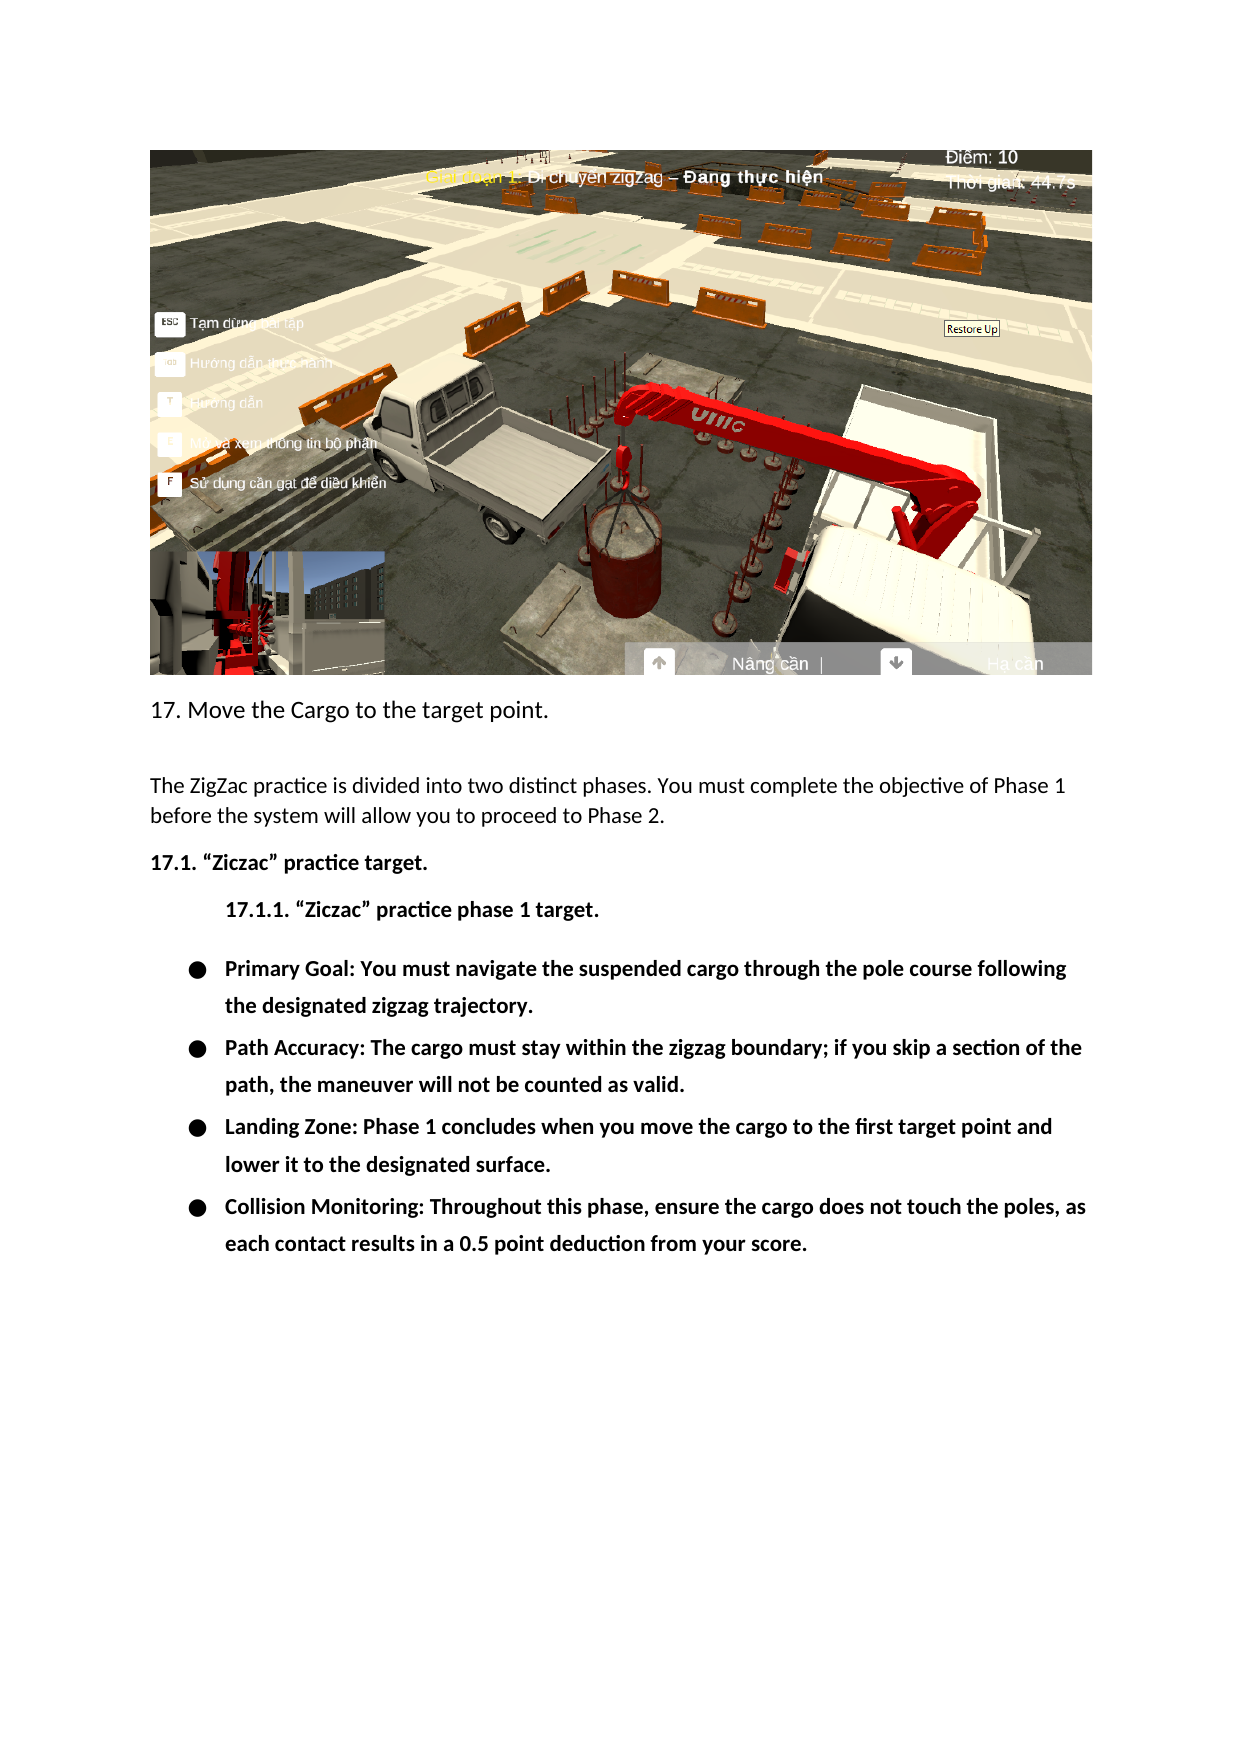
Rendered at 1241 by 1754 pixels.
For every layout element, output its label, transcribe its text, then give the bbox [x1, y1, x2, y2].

list Path Accuracy: The cargo must stay within the zigzag boundary; if you skip a section of the path, the maneuver will not be counted as valid. [187, 1021, 1093, 1099]
text The ZigZac practice is divided into two distinct phases. You must complete the objective of Phase 1 before the system will allow you to proceed to Phase 2. [150, 771, 1093, 829]
picture [150, 150, 1093, 675]
subtitle 17. Move the Cargo to the target point. [150, 694, 1093, 724]
text 17.1. “Ziczac” practice target. [150, 848, 1093, 876]
text 17.1.1. “Ziczac” practice phase 1 target. [150, 895, 1093, 923]
list Primary Goal: You must navigate the suspended cargo through the pole course following the designated zigzag trajectory. [187, 942, 1093, 1019]
list Landing Zone: Phase 1 concludes when you move the cargo to the first target point and lower it to the designated surface. [187, 1101, 1093, 1178]
list Collision Monitoring: Throughout this phase, ensure the cargo does not touch the poles, as each contact results in a 0.5 point deduction from your score. [187, 1180, 1093, 1257]
